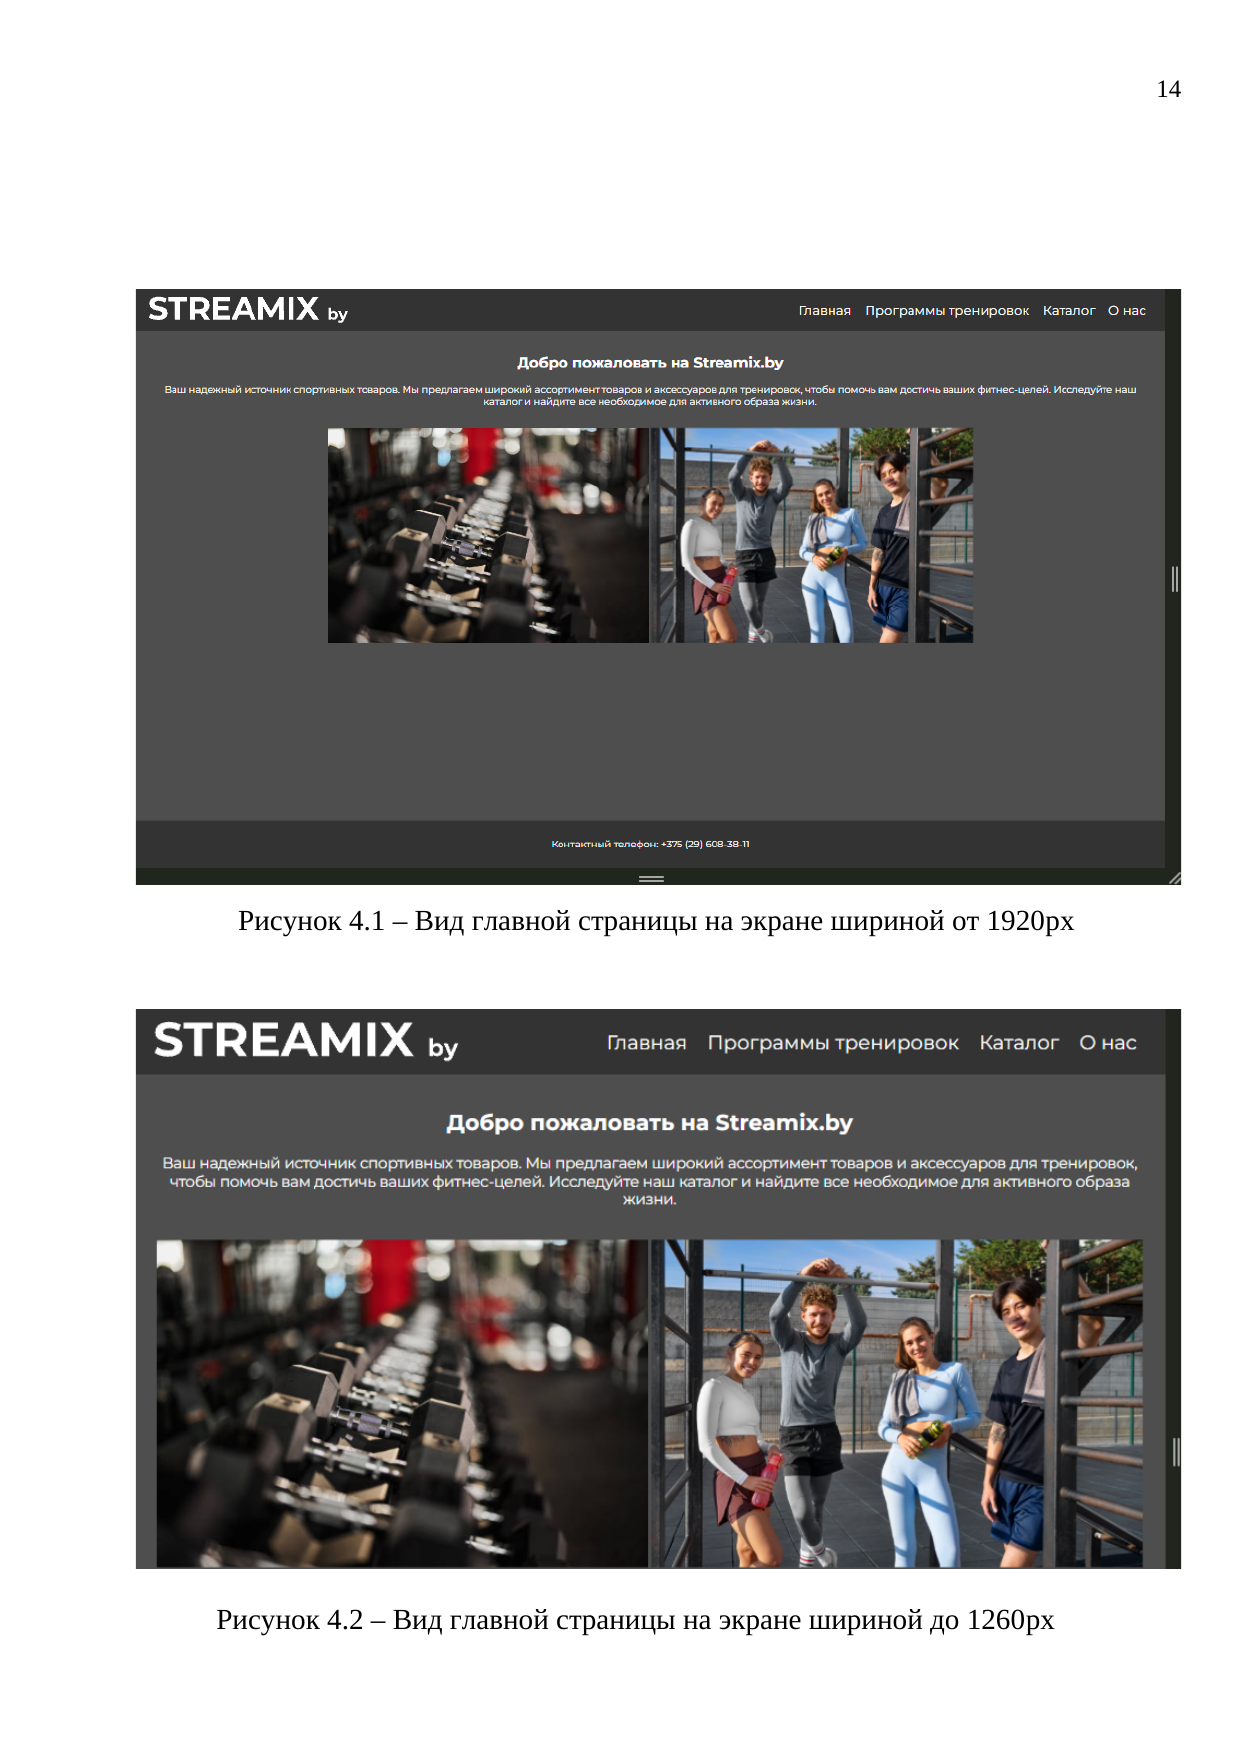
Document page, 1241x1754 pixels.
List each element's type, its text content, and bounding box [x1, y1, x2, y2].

picture [135, 1009, 1182, 1569]
picture [135, 289, 1182, 885]
text Рисунок 4.1 – Вид главной страницы на экране шириной от 1920px [136, 903, 1181, 937]
text Рисунок 4.2 – Вид главной страницы на экране шириной до 1260px [136, 1602, 1181, 1635]
